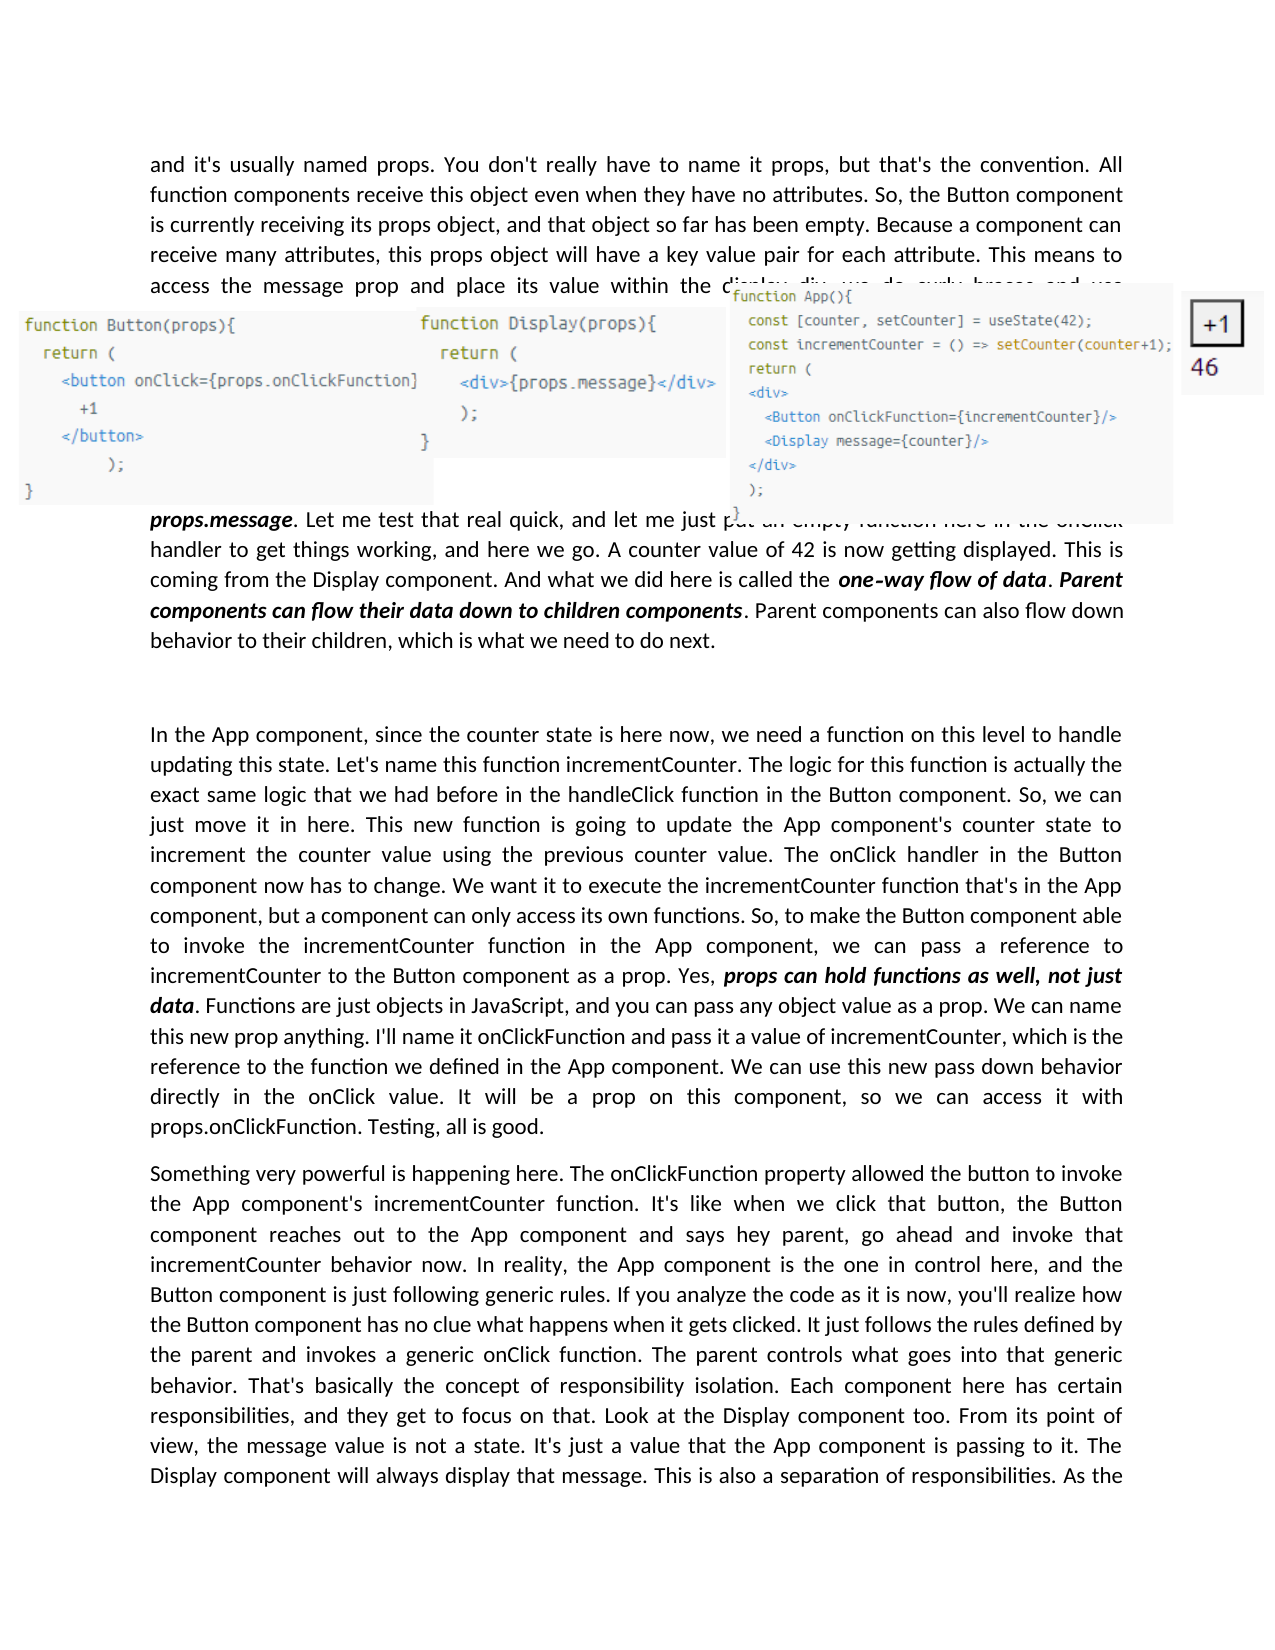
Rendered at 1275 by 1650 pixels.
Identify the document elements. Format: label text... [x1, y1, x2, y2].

picture [1181, 291, 1264, 395]
picture [18, 307, 726, 505]
text In the App component, since the counter state is here now, we need a function on this level to handle updating this state. Let's name this function incrementCounter. The logic for this function is actually the exact same logic that we had before in the handleClick function in the Button component. So, we can just move it in here. This new function is going to update the App component's counter state to increment the counter value using the previous counter value. The onClick handler in the Button component now has to change. We want it to execute the incrementCounter function that's in the App component, but a component can only access its own functions. So, to make the Button component able to invoke the incrementCounter function in the App component, we can pass a reference to incrementCounter to the Button component as a prop. Yes, props can hold functions as well, not just data. Functions are just objects in JavaScript, and you can pass any object value as a prop. We can name this new prop anything. I'll name it onClickFunction and pass it a value of incrementCounter, which is the reference to the function we defined in the App component. We can use this new pass down behavior directly in the onClick value. It will be a prop on this component, so we can access it with props.onClickFunction. Testing, all is good. [150, 720, 1125, 1140]
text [150, 1159, 1125, 1489]
picture [729, 283, 1174, 524]
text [150, 150, 1125, 654]
